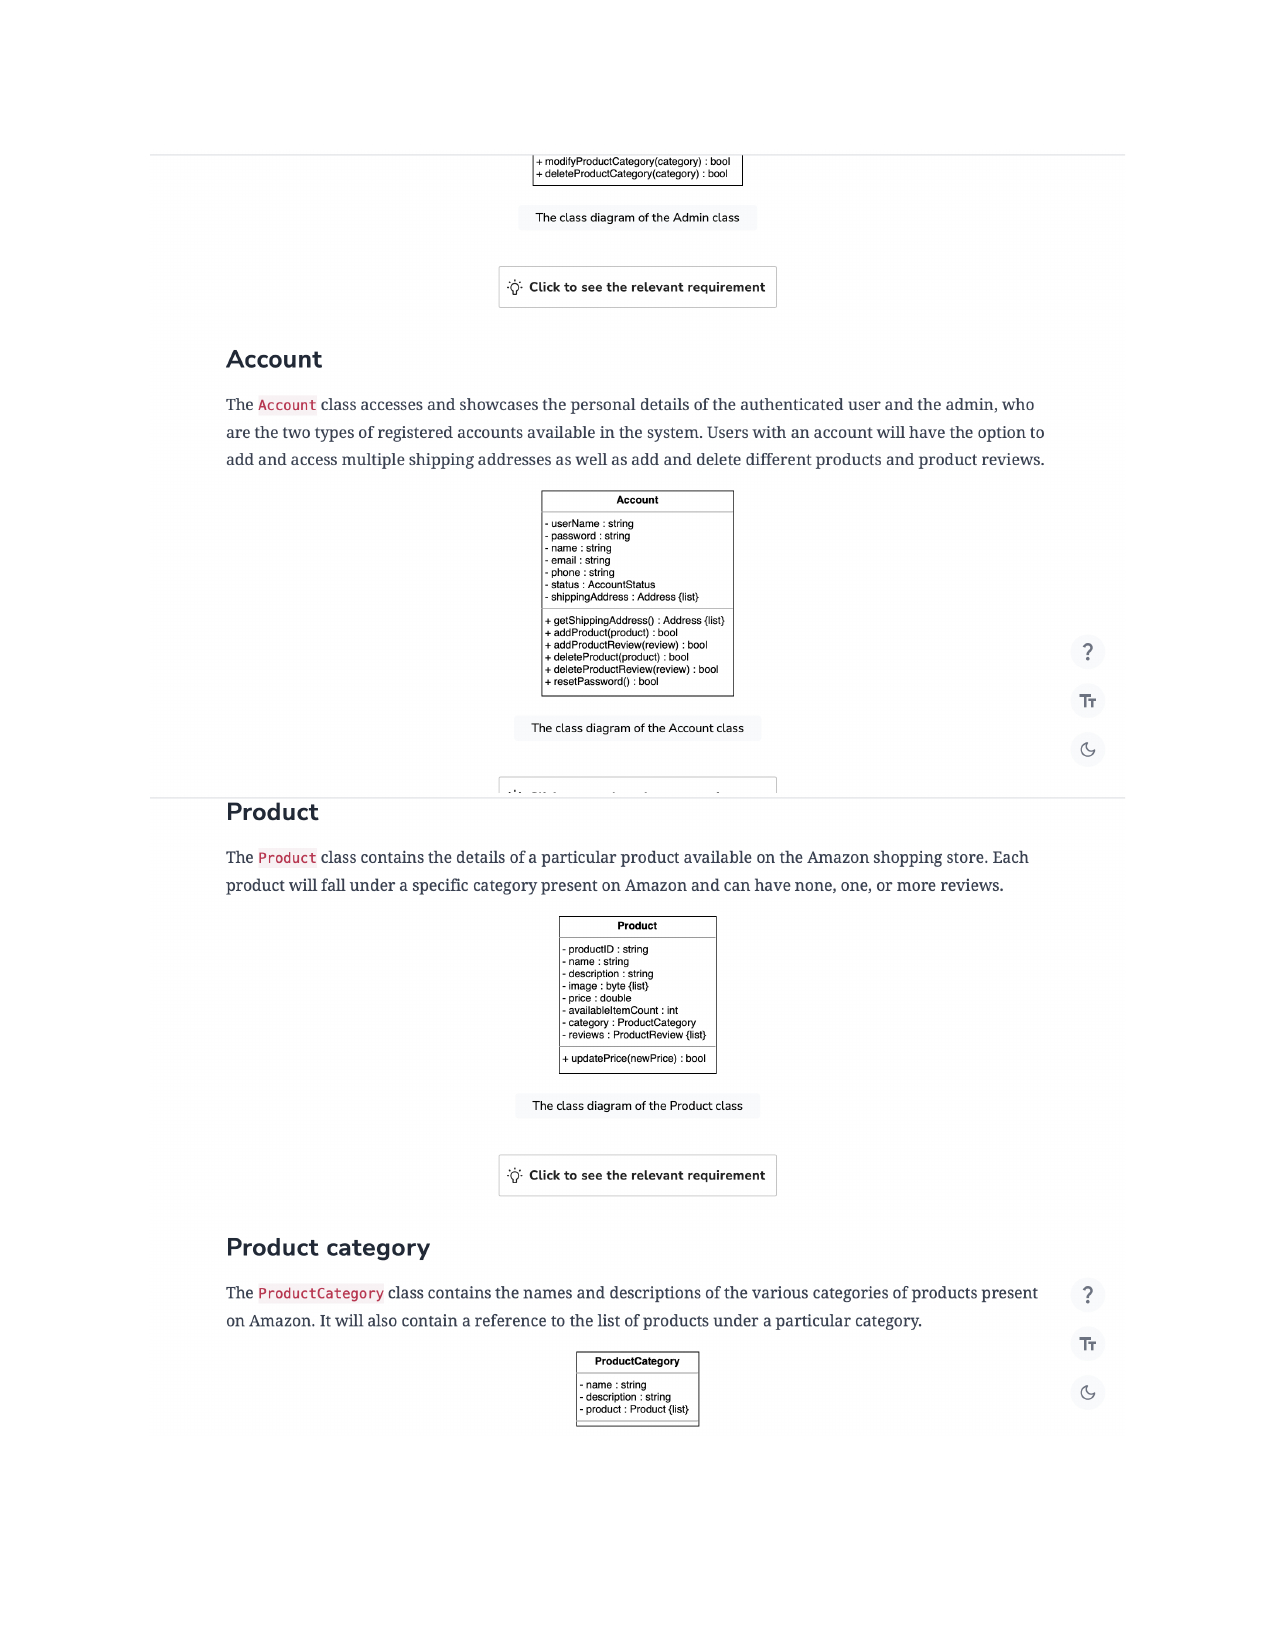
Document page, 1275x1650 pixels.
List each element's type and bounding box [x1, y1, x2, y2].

picture [150, 150, 1125, 1436]
